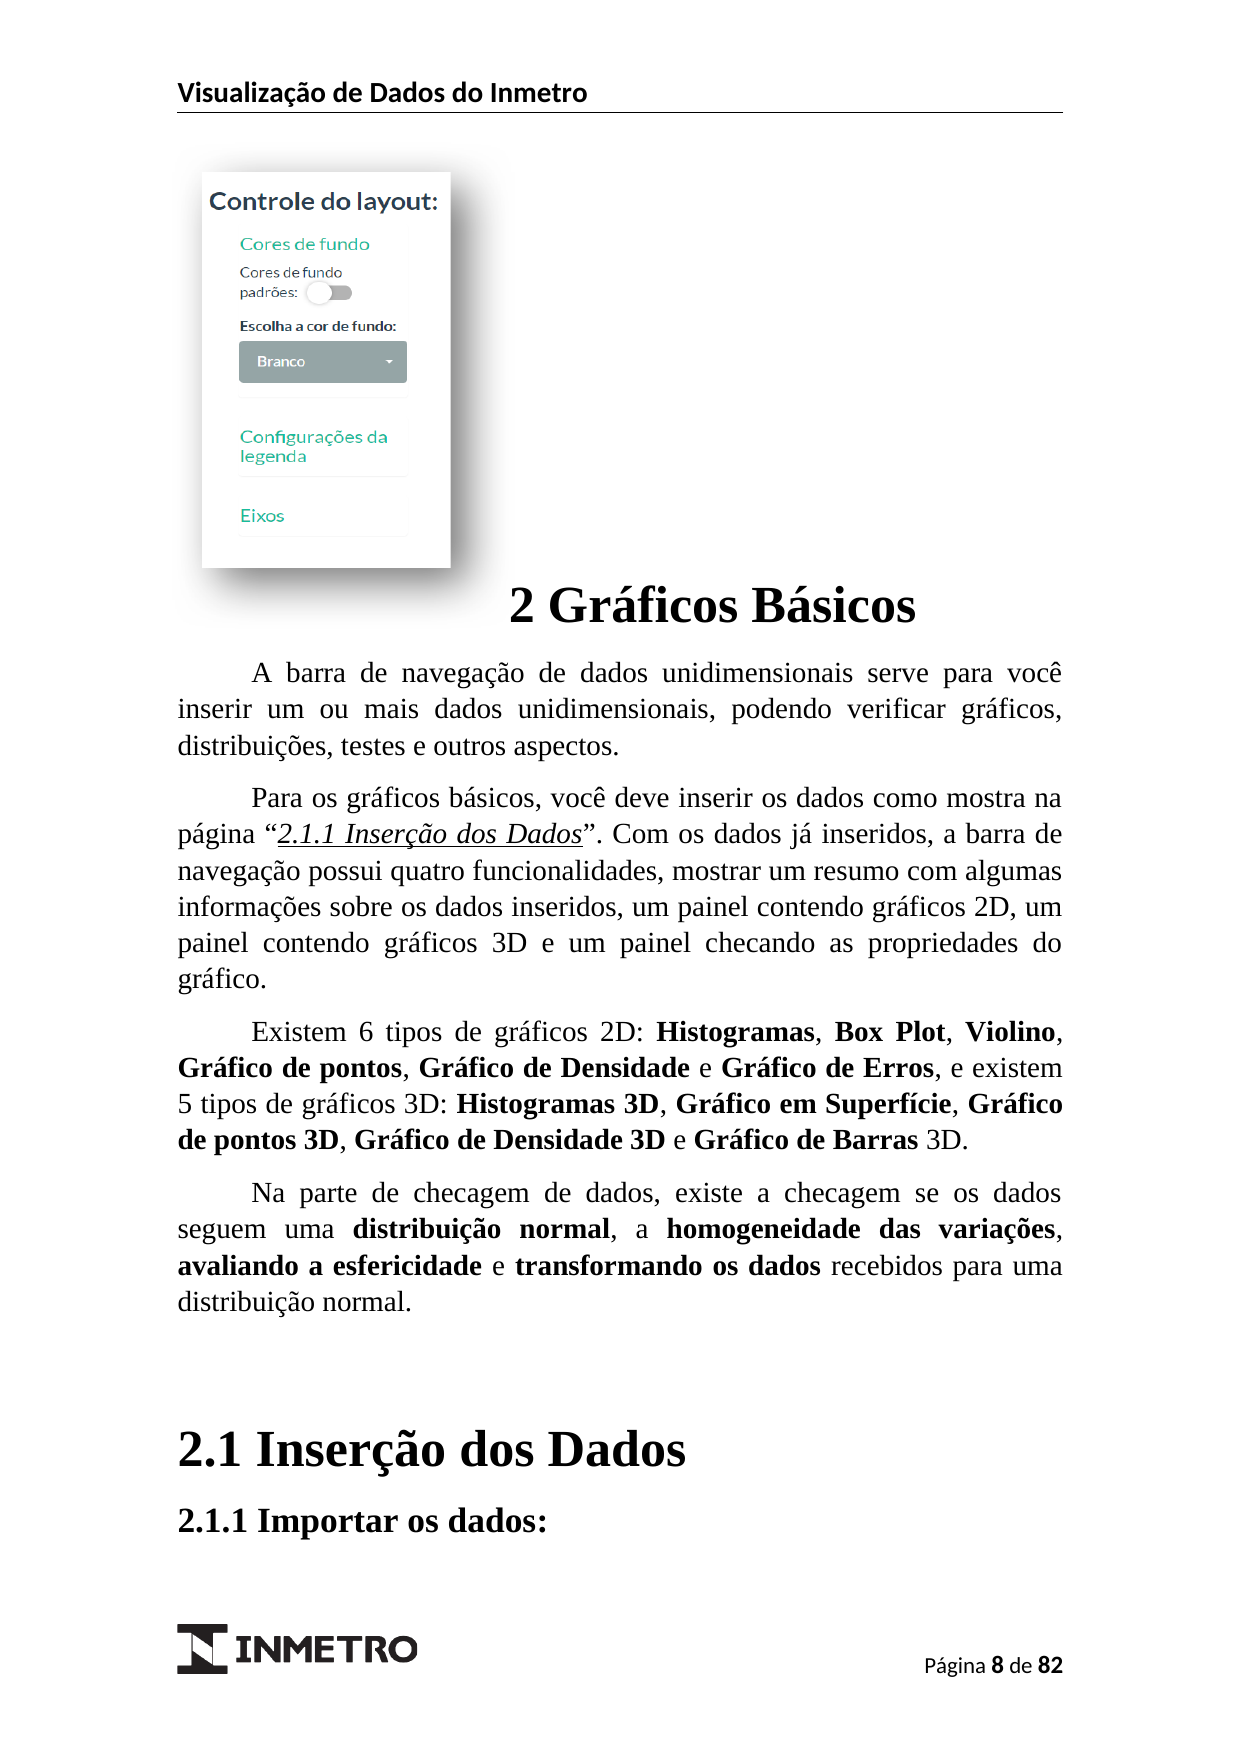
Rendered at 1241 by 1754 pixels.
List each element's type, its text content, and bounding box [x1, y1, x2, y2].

text Para os gráficos básicos, você deve inserir os dados como mostra na página “2.1.1 Inserção dos Dados”. Com os dados já inseridos, a barra de navegação possui quatro funcionalidades, mostrar um resumo com algumas informações sobre os dados inseridos, um painel contendo gráficos 2D, um painel contendo gráficos 3D e um painel checando as propriedades do gráfico. [177, 781, 1063, 995]
text 2 Gráficos Básicos [177, 148, 1063, 634]
text 2.1.1 Importar os dados: [177, 1499, 1063, 1540]
picture [202, 172, 451, 568]
text 2.1 Inserção dos Dados [177, 1418, 1063, 1478]
text Existem 6 tipos de gráficos 2D: Histogramas, Box Plot, Violino, Gráfico de pontos, Gráfico de Densidade e Gráfico de Erros, e existem 5 tipos de gráficos 3D: Histogramas 3D, Gráfico em Superfície, Gráfico de pontos 3D, Gráfico de Densidade 3D e Gráfico de Barras 3D. [177, 1014, 1063, 1156]
picture [177, 1624, 418, 1674]
text Na parte de checagem de dados, existe a checagem se os dados seguem uma distribuição normal, a homogeneidade das variações, avaliando a esfericidade e transformando os dados recebidos para uma distribuição normal. [177, 1175, 1063, 1317]
text A barra de navegação de dados unidimensionais serve para você inserir um ou mais dados unidimensionais, podendo verificar gráficos, distribuições, testes e outros aspectos. [177, 655, 1063, 761]
